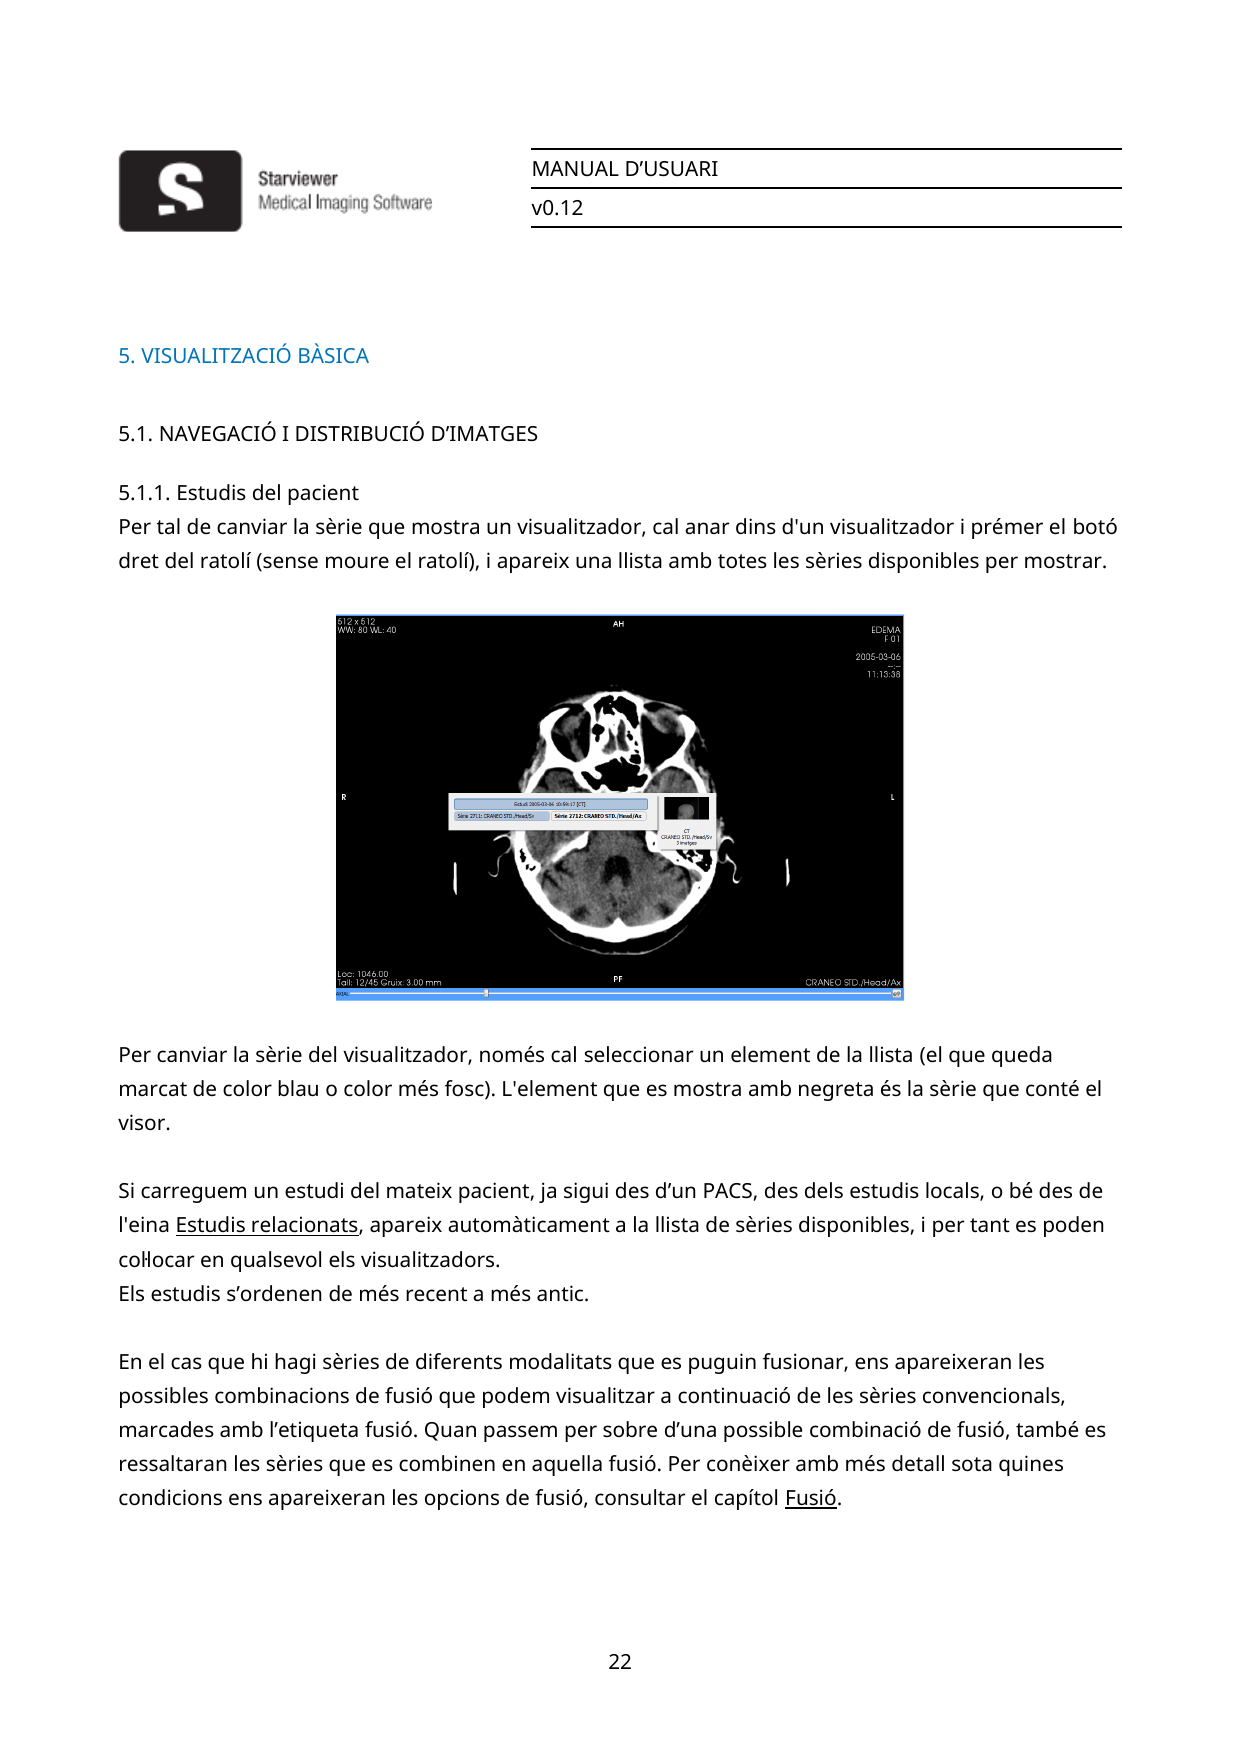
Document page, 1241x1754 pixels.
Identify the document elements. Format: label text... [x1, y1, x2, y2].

text Per canviar la sèrie del visualitzador, només cal seleccionar un element de la llista (el que queda marcat de color blau o color més fosc). L'element que es mostra amb negreta és la sèrie que conté el visor. [118, 1040, 1122, 1137]
text En el cas que hi hagi sèries de diferents modalitats que es puguin fusionar, ens apareixeran les possibles combinacions de fusió que podem visualitzar a continuació de les sèries convencionals, marcades amb l’etiqueta fusió. Quan passem per sobre d’una possible combinació de fusió, també es ressaltaran les sèries que es combinen en aquella fusió. Per conèixer amb més detall sota quines condicions ens apareixeran les opcions de fusió, consultar el capítol Fusió. [118, 1347, 1122, 1512]
subtitle Estudis del pacient [118, 478, 1122, 507]
text Els estudis s’ordenen de més recent a més antic. [118, 1279, 1122, 1307]
picture [336, 614, 905, 1001]
subtitle Navegació i distribució d’imatges [118, 419, 1122, 448]
text Per tal de canviar la sèrie que mostra un visualitzador, cal anar dins d'un visualitzador i prémer el botó dret del ratolí (sense moure el ratolí), i apareix una llista amb totes les sèries disponibles per mostrar. [118, 512, 1122, 575]
text Si carreguem un estudi del mateix pacient, ja sigui des d’un PACS, des dels estudis locals, o bé des de l'eina Estudis relacionats, apareix automàticament a la llista de sèries disponibles, i per tant es poden col·locar en qualsevol els visualitzadors. [118, 1177, 1122, 1273]
subtitle Visualització Bàsica [118, 341, 1122, 370]
